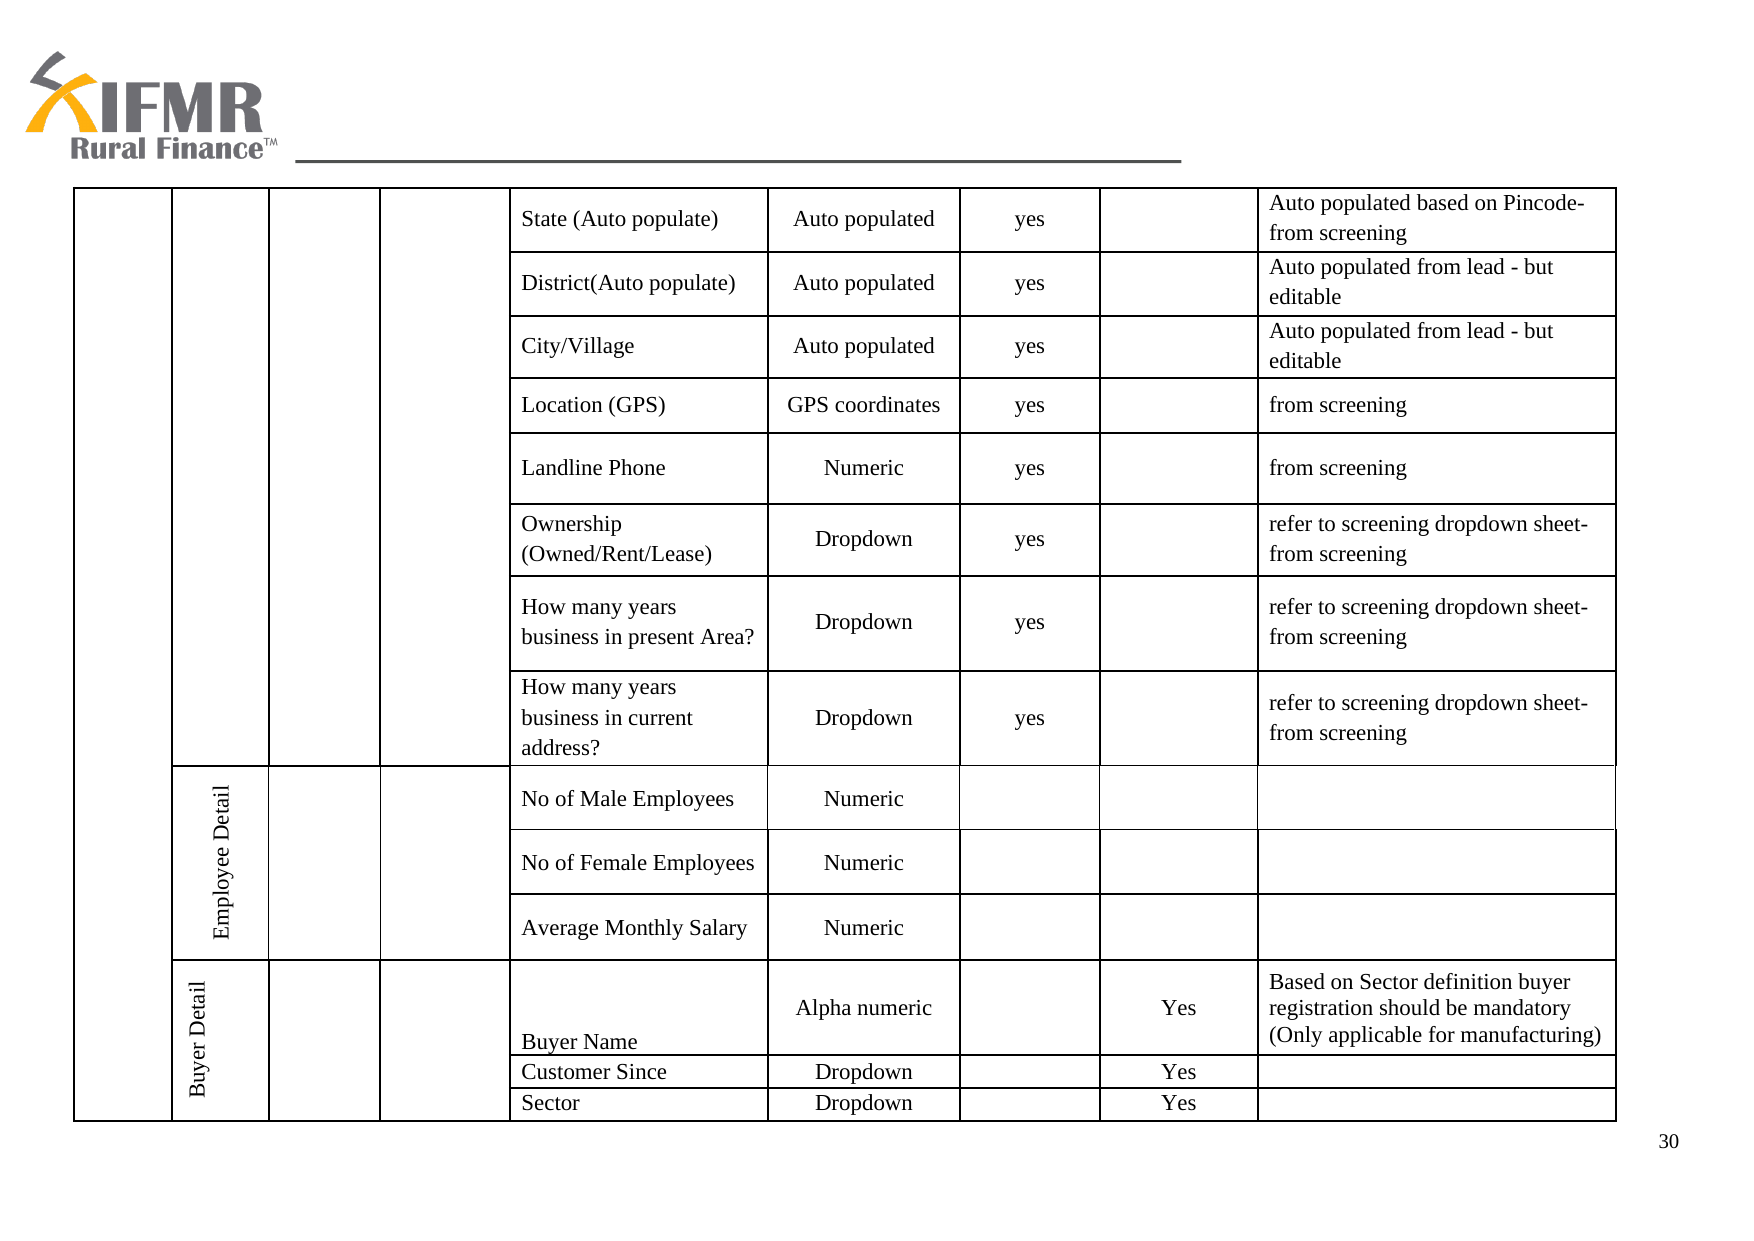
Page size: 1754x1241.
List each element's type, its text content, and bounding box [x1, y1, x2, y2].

table_cell [1101, 317, 1257, 377]
table_cell Dropdown [769, 577, 959, 670]
table_cell Landline Phone [511, 434, 767, 503]
table_cell Numeric [769, 895, 959, 959]
table_cell Auto populated from lead - but editable [1259, 253, 1615, 315]
table_cell [1101, 189, 1257, 251]
table_cell Auto populated from lead - but editable [1259, 317, 1615, 377]
table_cell Numeric [769, 830, 959, 893]
table_cell [1259, 1056, 1615, 1087]
table_cell Yes [1101, 1089, 1257, 1120]
table_cell Auto populated [769, 317, 959, 377]
picture [18, 45, 284, 166]
table_cell Buyer Detail [173, 961, 268, 1120]
table_cell Location (GPS) [511, 379, 767, 432]
table_cell Based on Sector definition buyer registration should be mandatory (Only applicable for manufacturing) [1259, 961, 1615, 1054]
table_cell [961, 895, 1099, 959]
table_cell yes [961, 577, 1099, 670]
table_cell How many years business in current address? [511, 672, 767, 765]
table_cell How many years business in present Area? [511, 577, 767, 670]
table_cell [1101, 253, 1257, 315]
table_cell yes [961, 434, 1099, 503]
table_cell yes [961, 672, 1099, 765]
table_cell refer to screening dropdown sheet-from screening [1259, 577, 1615, 670]
table_cell [1101, 672, 1257, 765]
table_cell [269, 767, 380, 959]
table_cell [1101, 505, 1257, 574]
table_cell Buyer Name [511, 961, 767, 1054]
table_cell Sector [511, 1089, 767, 1120]
table_cell from screening [1259, 434, 1615, 503]
table_cell City/Village [511, 317, 767, 377]
table_cell from screening [1259, 379, 1615, 432]
table_cell No of Male Employees [511, 766, 767, 829]
table_cell Auto populated [769, 253, 959, 315]
table_cell State (Auto populate) [511, 189, 767, 251]
table_cell Auto populated [769, 189, 959, 251]
table_cell [960, 766, 1099, 829]
table_cell District(Auto populate) [511, 253, 767, 315]
table_cell [381, 767, 509, 959]
table_cell Employee Detail [173, 767, 268, 959]
table_cell [961, 961, 1099, 1054]
table_cell Customer Since [511, 1056, 767, 1087]
table_cell yes [961, 189, 1099, 251]
table_cell [270, 961, 379, 1120]
table_cell yes [961, 253, 1099, 315]
table_cell [961, 830, 1099, 893]
table_cell refer to screening dropdown sheet-from screening [1259, 672, 1615, 765]
table_cell [1259, 1089, 1615, 1120]
table_cell [1258, 765, 1615, 829]
table_cell Dropdown [769, 1056, 959, 1087]
table_cell Yes [1101, 1056, 1257, 1087]
table_cell [1101, 830, 1257, 893]
table_cell Ownership (Owned/Rent/Lease) [511, 505, 767, 574]
table_cell [1259, 895, 1615, 959]
table_cell No of Female Employees [511, 830, 767, 893]
table_cell Dropdown [769, 505, 959, 574]
table_cell yes [961, 505, 1099, 574]
table_cell [1259, 829, 1615, 893]
table_cell Alpha numeric [769, 961, 959, 1054]
table_cell Average Monthly Salary [511, 895, 767, 959]
table_cell GPS coordinates [769, 379, 959, 432]
table_cell Dropdown [769, 1089, 959, 1120]
table_cell [961, 1056, 1099, 1087]
table_cell Dropdown [769, 672, 959, 765]
table_cell Numeric [769, 434, 959, 503]
table_cell yes [961, 317, 1099, 377]
table_cell Numeric [768, 766, 959, 829]
table_cell [1101, 379, 1257, 432]
table_cell Yes [1101, 961, 1257, 1054]
table_cell [1100, 766, 1257, 829]
table_cell [1101, 895, 1257, 959]
table_cell [1101, 577, 1257, 670]
table_cell [1101, 434, 1257, 503]
table_cell yes [961, 379, 1099, 432]
table_cell refer to screening dropdown sheet-from screening [1259, 505, 1615, 574]
table_cell [961, 1089, 1099, 1120]
table_cell Auto populated based on Pincode- from screening [1259, 189, 1615, 251]
table_cell [381, 961, 509, 1120]
